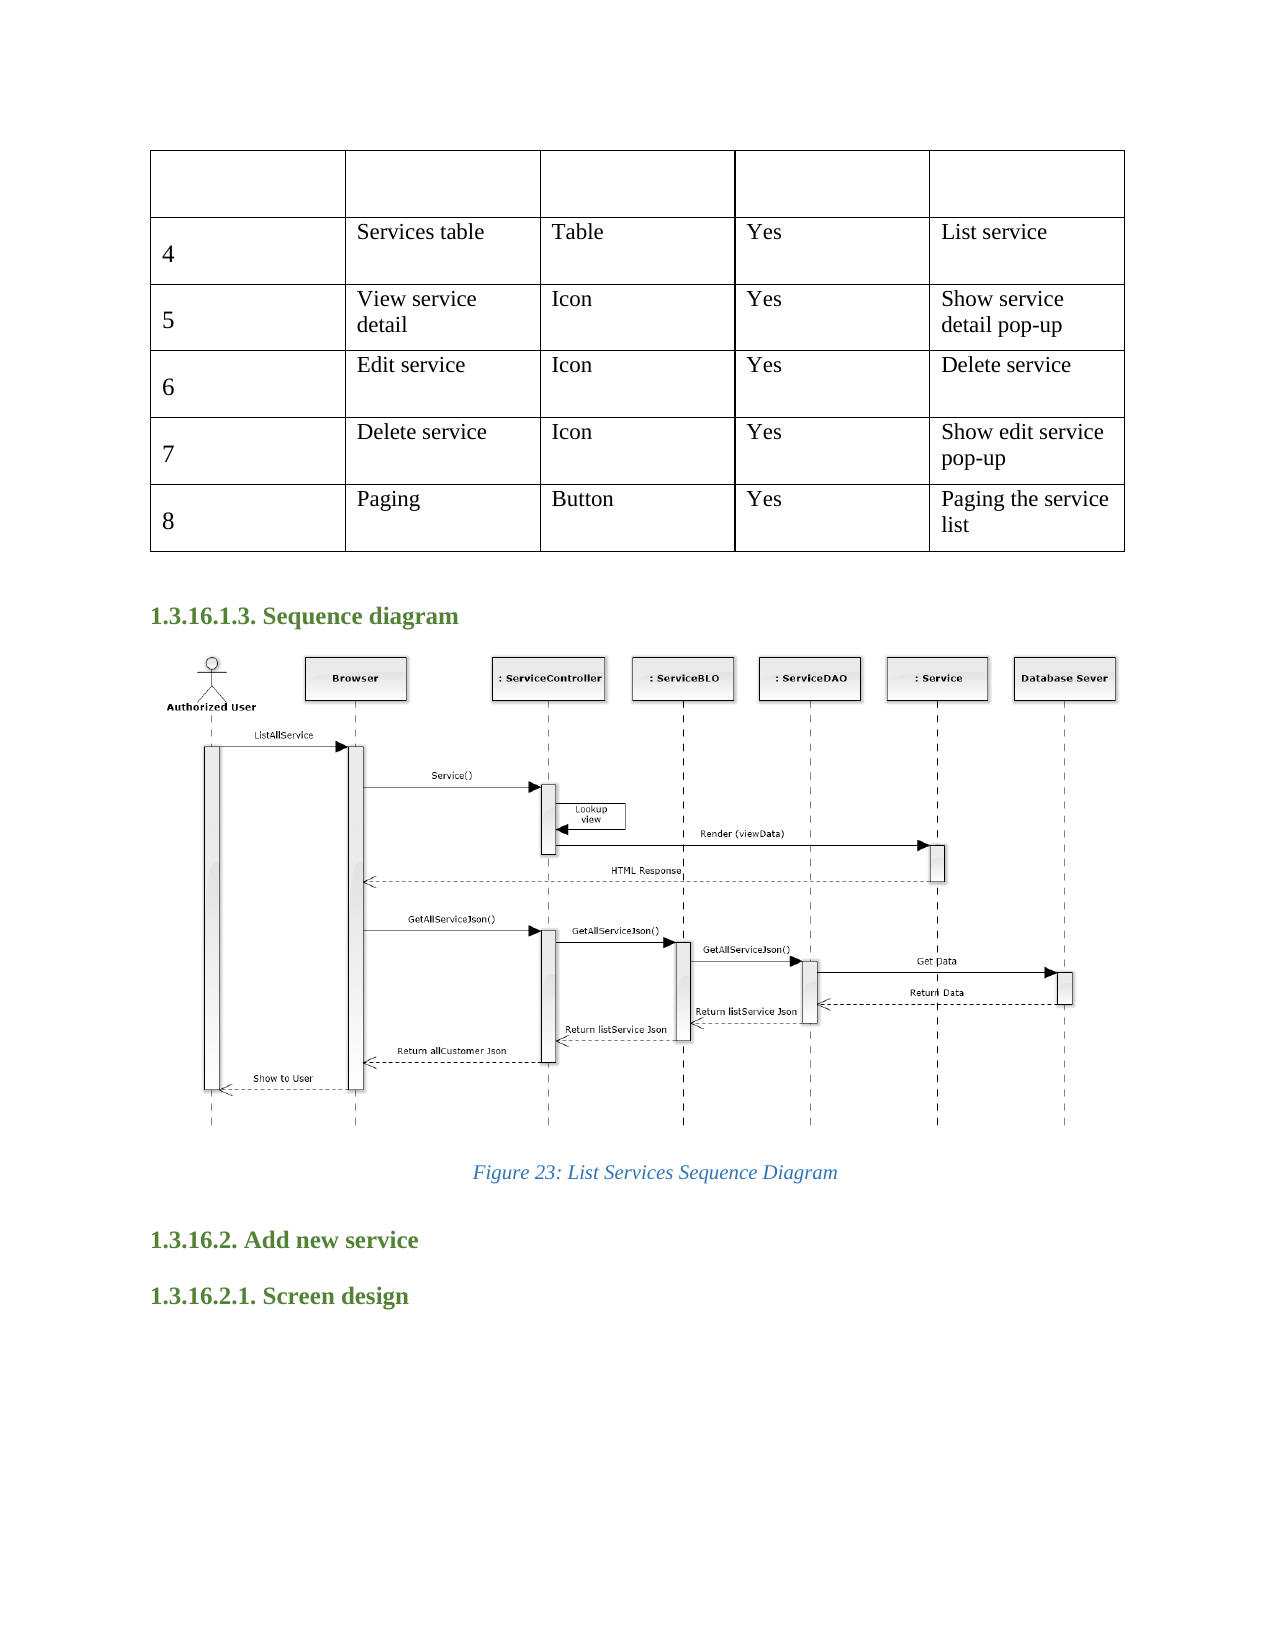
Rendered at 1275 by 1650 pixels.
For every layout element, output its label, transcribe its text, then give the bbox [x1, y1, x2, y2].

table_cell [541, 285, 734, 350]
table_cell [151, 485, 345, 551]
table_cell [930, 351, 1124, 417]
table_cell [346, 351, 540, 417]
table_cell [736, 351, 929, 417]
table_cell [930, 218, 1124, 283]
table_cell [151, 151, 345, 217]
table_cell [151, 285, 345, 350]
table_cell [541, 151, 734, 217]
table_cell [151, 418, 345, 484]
subtitle Add new service [150, 1225, 1125, 1254]
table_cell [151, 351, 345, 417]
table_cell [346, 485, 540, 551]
subtitle Screen design [150, 1281, 1125, 1309]
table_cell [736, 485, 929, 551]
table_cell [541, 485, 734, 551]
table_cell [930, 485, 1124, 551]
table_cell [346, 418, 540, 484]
picture [150, 646, 1125, 1141]
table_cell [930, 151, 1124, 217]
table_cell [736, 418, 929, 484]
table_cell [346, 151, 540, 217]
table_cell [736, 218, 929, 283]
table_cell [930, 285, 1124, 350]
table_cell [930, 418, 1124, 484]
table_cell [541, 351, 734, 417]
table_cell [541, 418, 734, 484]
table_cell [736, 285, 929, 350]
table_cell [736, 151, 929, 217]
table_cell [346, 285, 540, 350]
subtitle Sequence diagram [150, 601, 1125, 630]
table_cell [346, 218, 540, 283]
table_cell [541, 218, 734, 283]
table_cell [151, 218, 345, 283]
